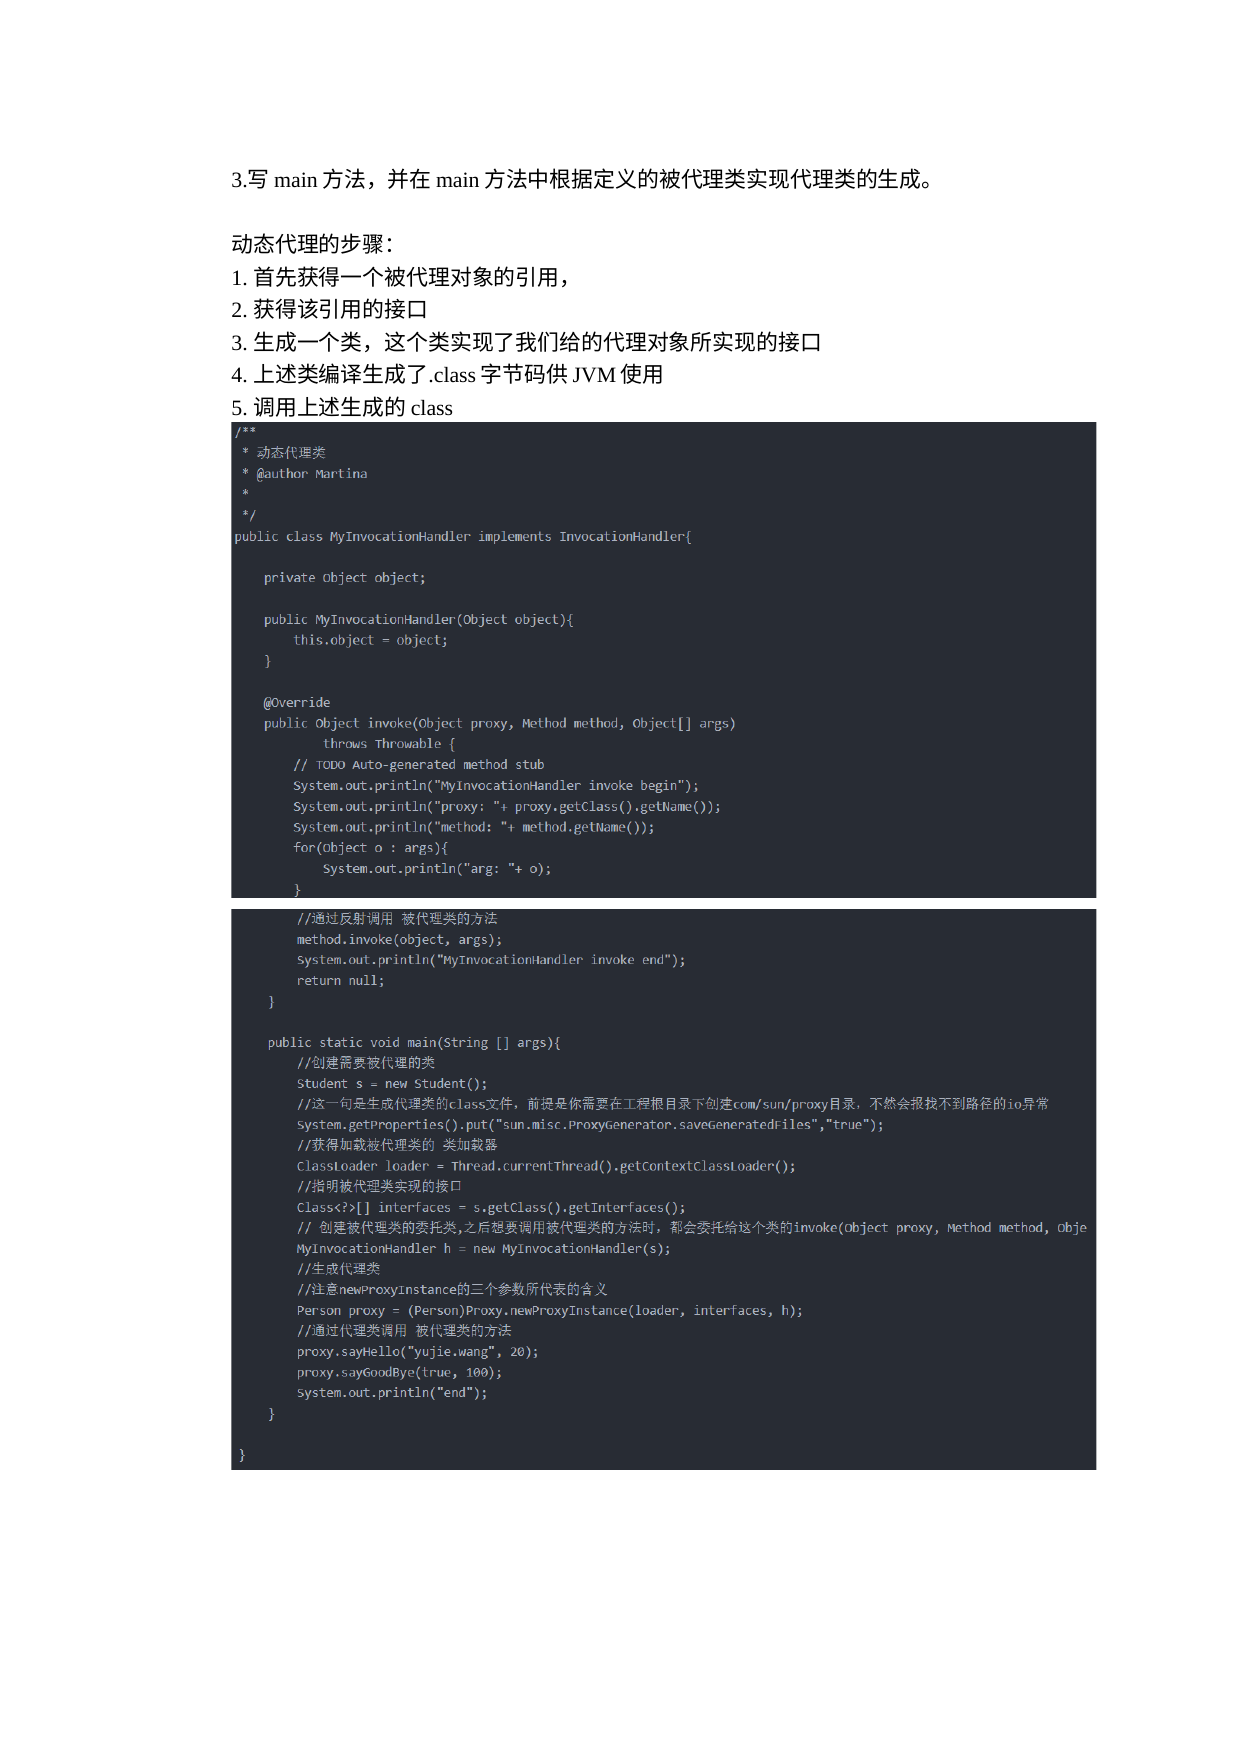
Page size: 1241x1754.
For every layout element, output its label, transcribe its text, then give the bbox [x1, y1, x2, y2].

text 4. 上述类编译生成了.class字节码供JVM使用 [187, 357, 1053, 389]
picture [231, 909, 1097, 1470]
text 2. 获得该引用的接口 [187, 292, 1053, 324]
text 动态代理的步骤： [187, 227, 1053, 259]
text 5. 调用上述生成的class [187, 389, 1053, 422]
text 1. 首先获得一个被代理对象的引用， [187, 259, 1053, 292]
picture [231, 422, 1097, 898]
text 3. 生成一个类，这个类实现了我们给的代理对象所实现的接口 [187, 324, 1053, 357]
text 3.写main方法，并在main方法中根据定义的被代理类实现代理类的生成。 [187, 162, 1053, 194]
